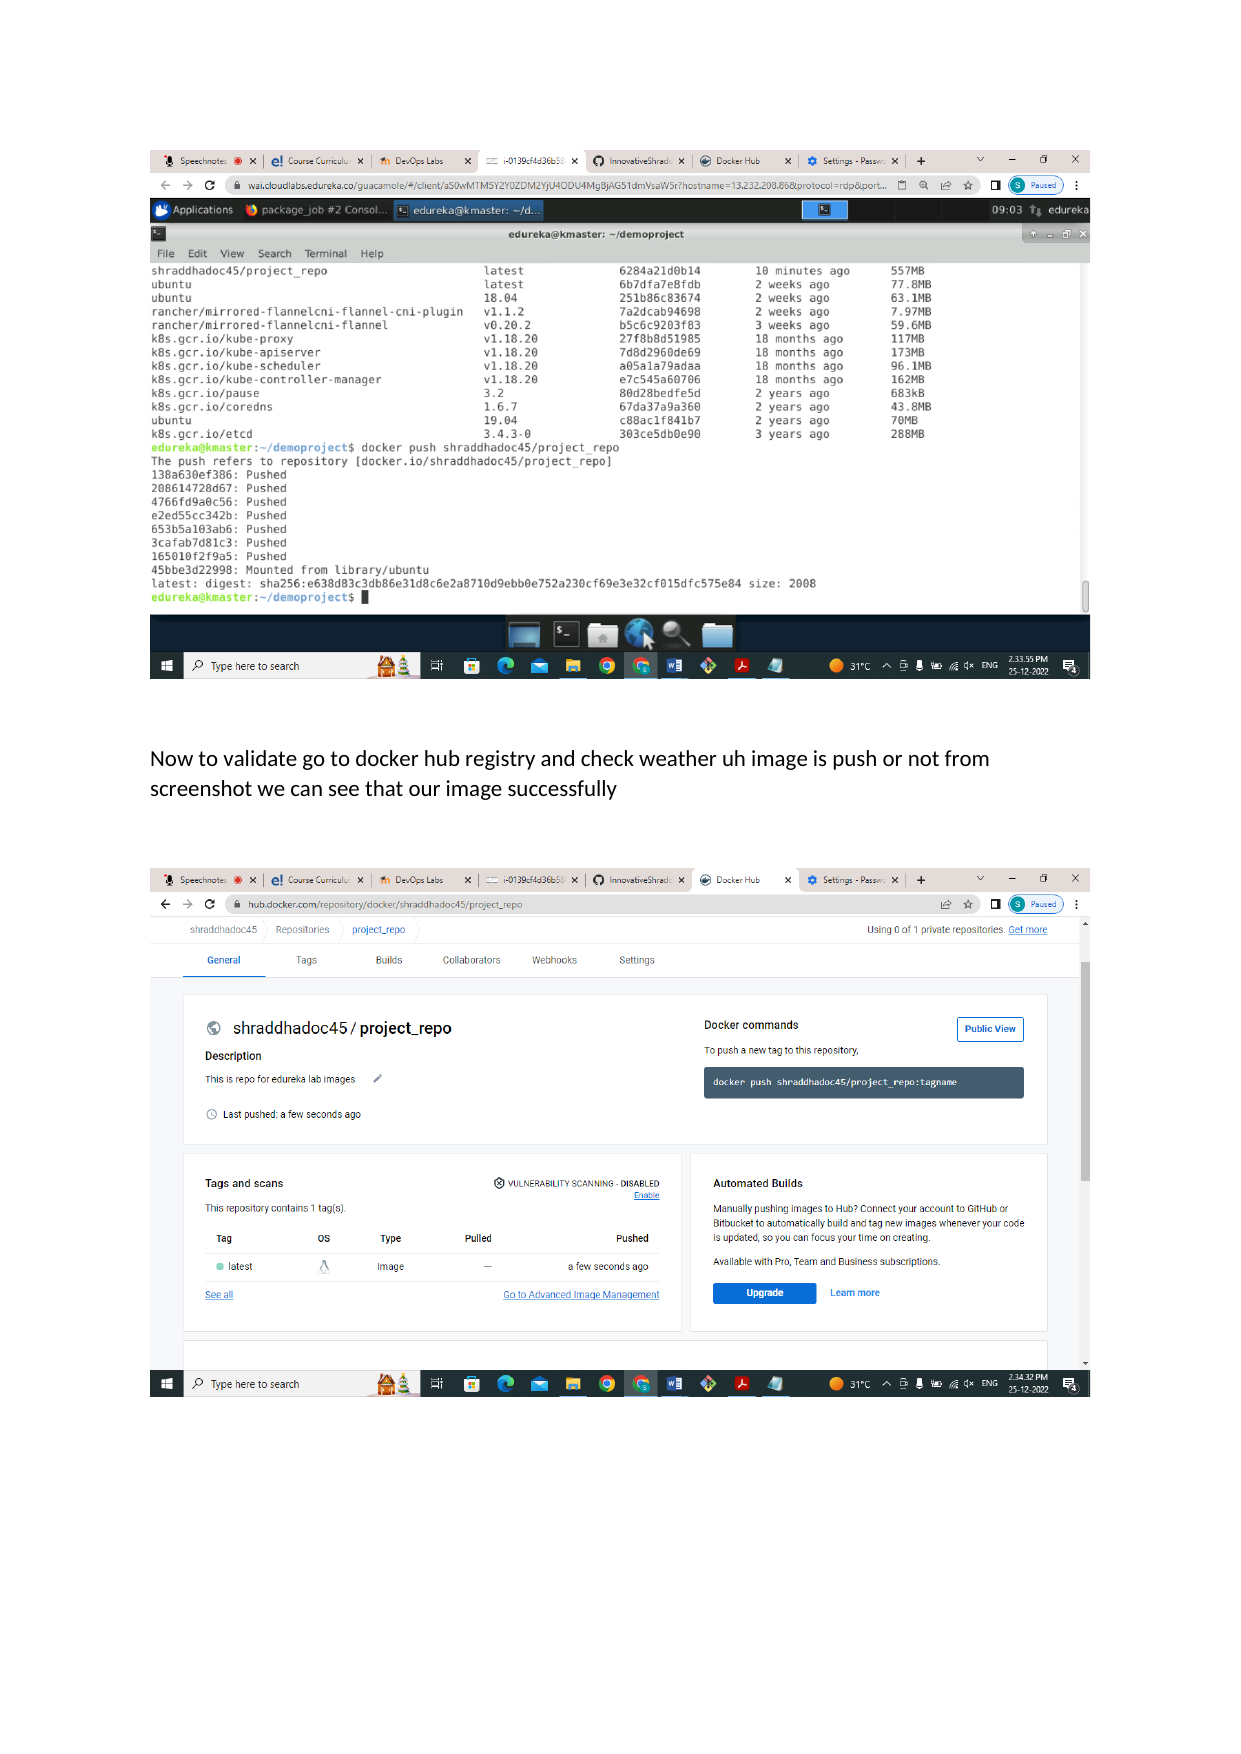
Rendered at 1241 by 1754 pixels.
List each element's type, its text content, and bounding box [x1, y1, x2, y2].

picture [150, 868, 1091, 1397]
text Now to validate go to docker hub registry and check weather uh image is push or not from screenshot we can see that our image successfully [150, 744, 1090, 803]
picture [150, 150, 1091, 679]
